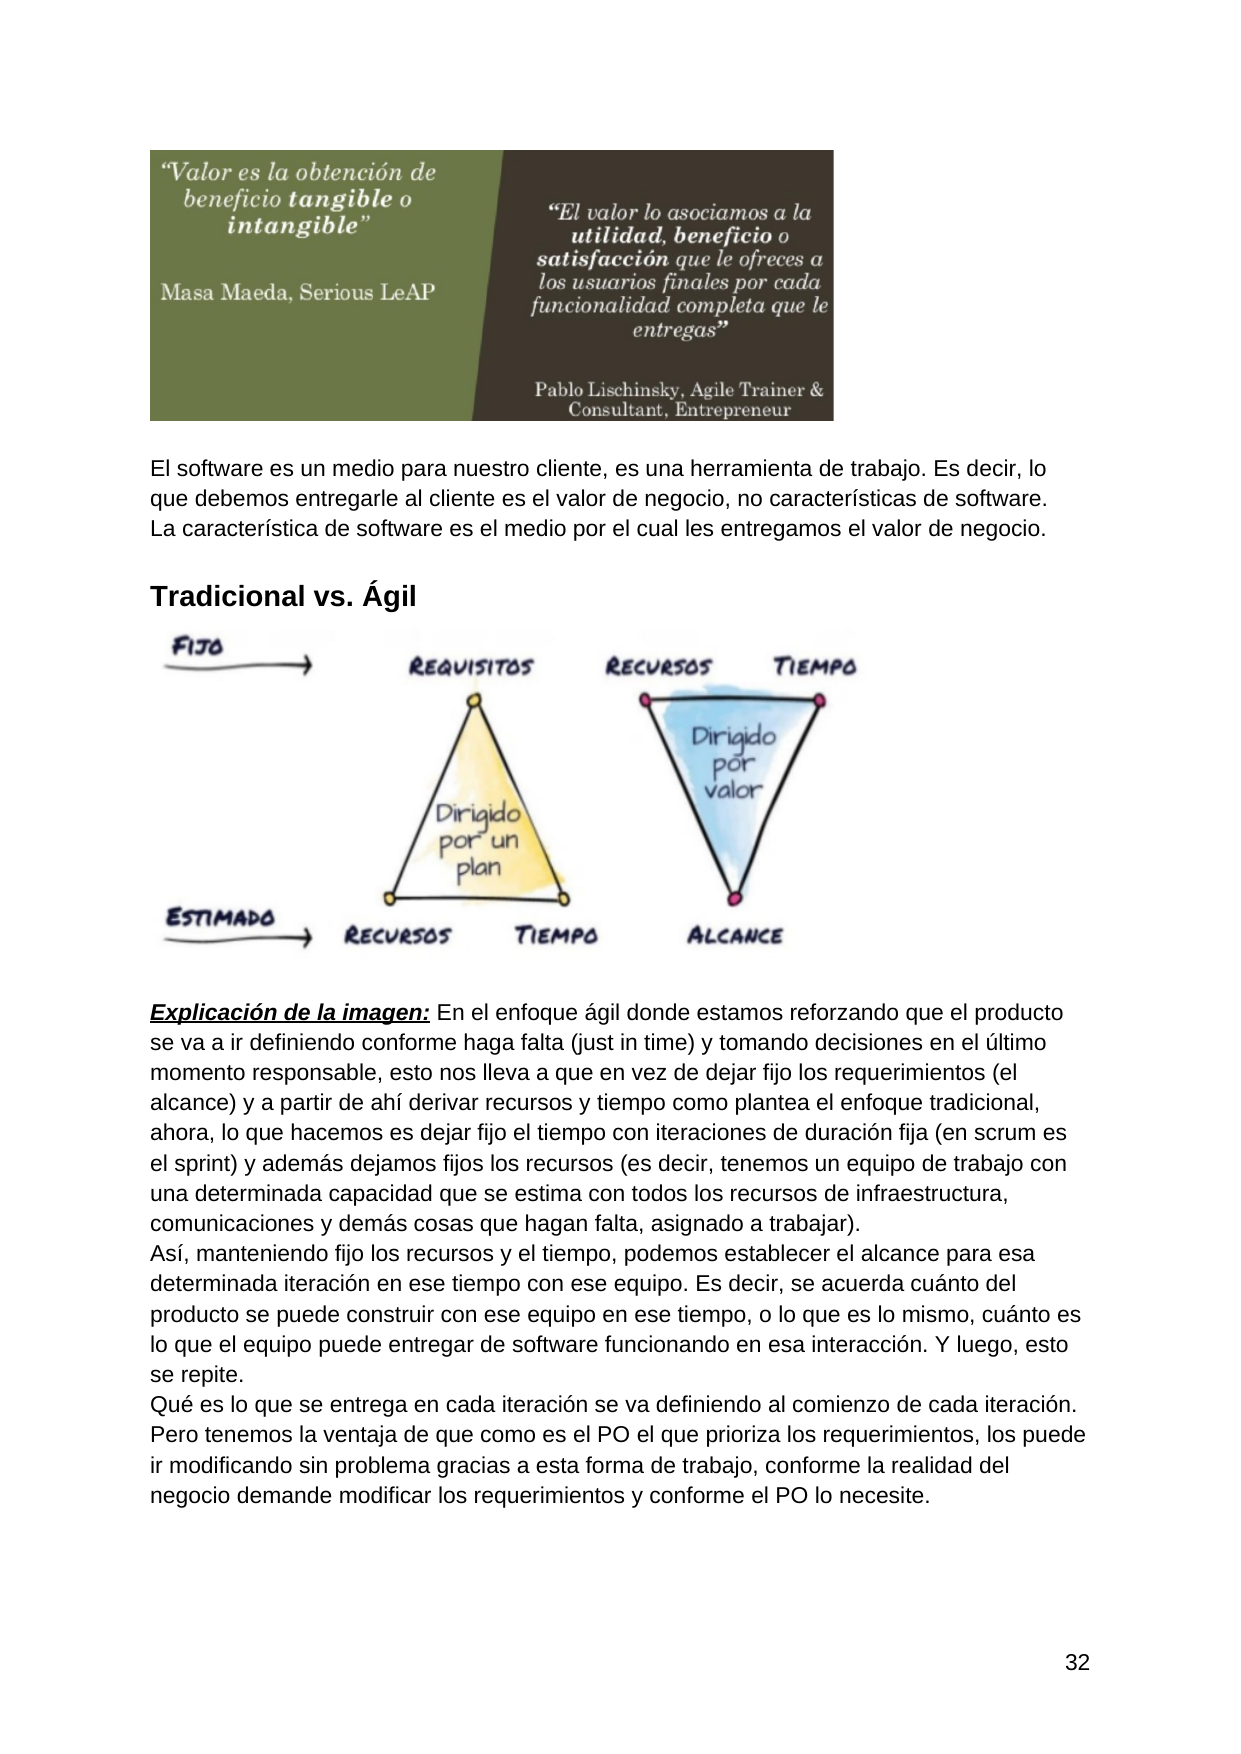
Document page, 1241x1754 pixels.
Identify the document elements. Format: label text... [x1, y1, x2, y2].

text Así, manteniendo fijo los recursos y el tiempo, podemos establecer el alcance para esa determinada iteración en ese tiempo con ese equipo. Es decir, se acuerda cuánto del producto se puede construir con ese equipo en ese tiempo, o lo que es lo mismo, cuánto es lo que el equipo puede entregar de software funcionando en esa interacción. Y luego, esto se repite. [150, 1240, 1090, 1387]
subtitle Tradicional vs. Ágil [150, 579, 1090, 612]
text Qué es lo que se entrega en cada iteración se va definiendo al comienzo de cada iteración. Pero tenemos la ventaja de que como es el PO el que prioriza los requerimientos, los puede ir modificando sin problema gracias a esta forma de trabajo, conforme la realidad del negocio demande modificar los requerimientos y conforme el PO lo necesite. [150, 1391, 1090, 1508]
text El software es un medio para nuestro cliente, es una herramienta de trabajo. Es decir, lo que debemos entregarle al cliente es el valor de negocio, no características de software. [150, 455, 1090, 511]
picture [150, 150, 834, 421]
text La característica de software es el medio por el cual les entregamos el valor de negocio. [150, 515, 1090, 541]
picture [150, 625, 867, 965]
text Explicación de la imagen: En el enfoque ágil donde estamos reforzando que el producto se va a ir definiendo conforme haga falta (just in time) y tomando decisiones en el último momento responsable, esto nos lleva a que en vez de dejar fijo los requerimientos (el alcance) y a partir de ahí derivar recursos y tiempo como plantea el enfoque tradicional, ahora, lo que hacemos es dejar fijo el tiempo con iteraciones de duración fija (en scrum es el sprint) y además dejamos fijos los recursos (es decir, tenemos un equipo de trabajo con una determinada capacidad que se estima con todos los recursos de infraestructura, comunicaciones y demás cosas que hagan falta, asignado a trabajar). [150, 998, 1090, 1236]
